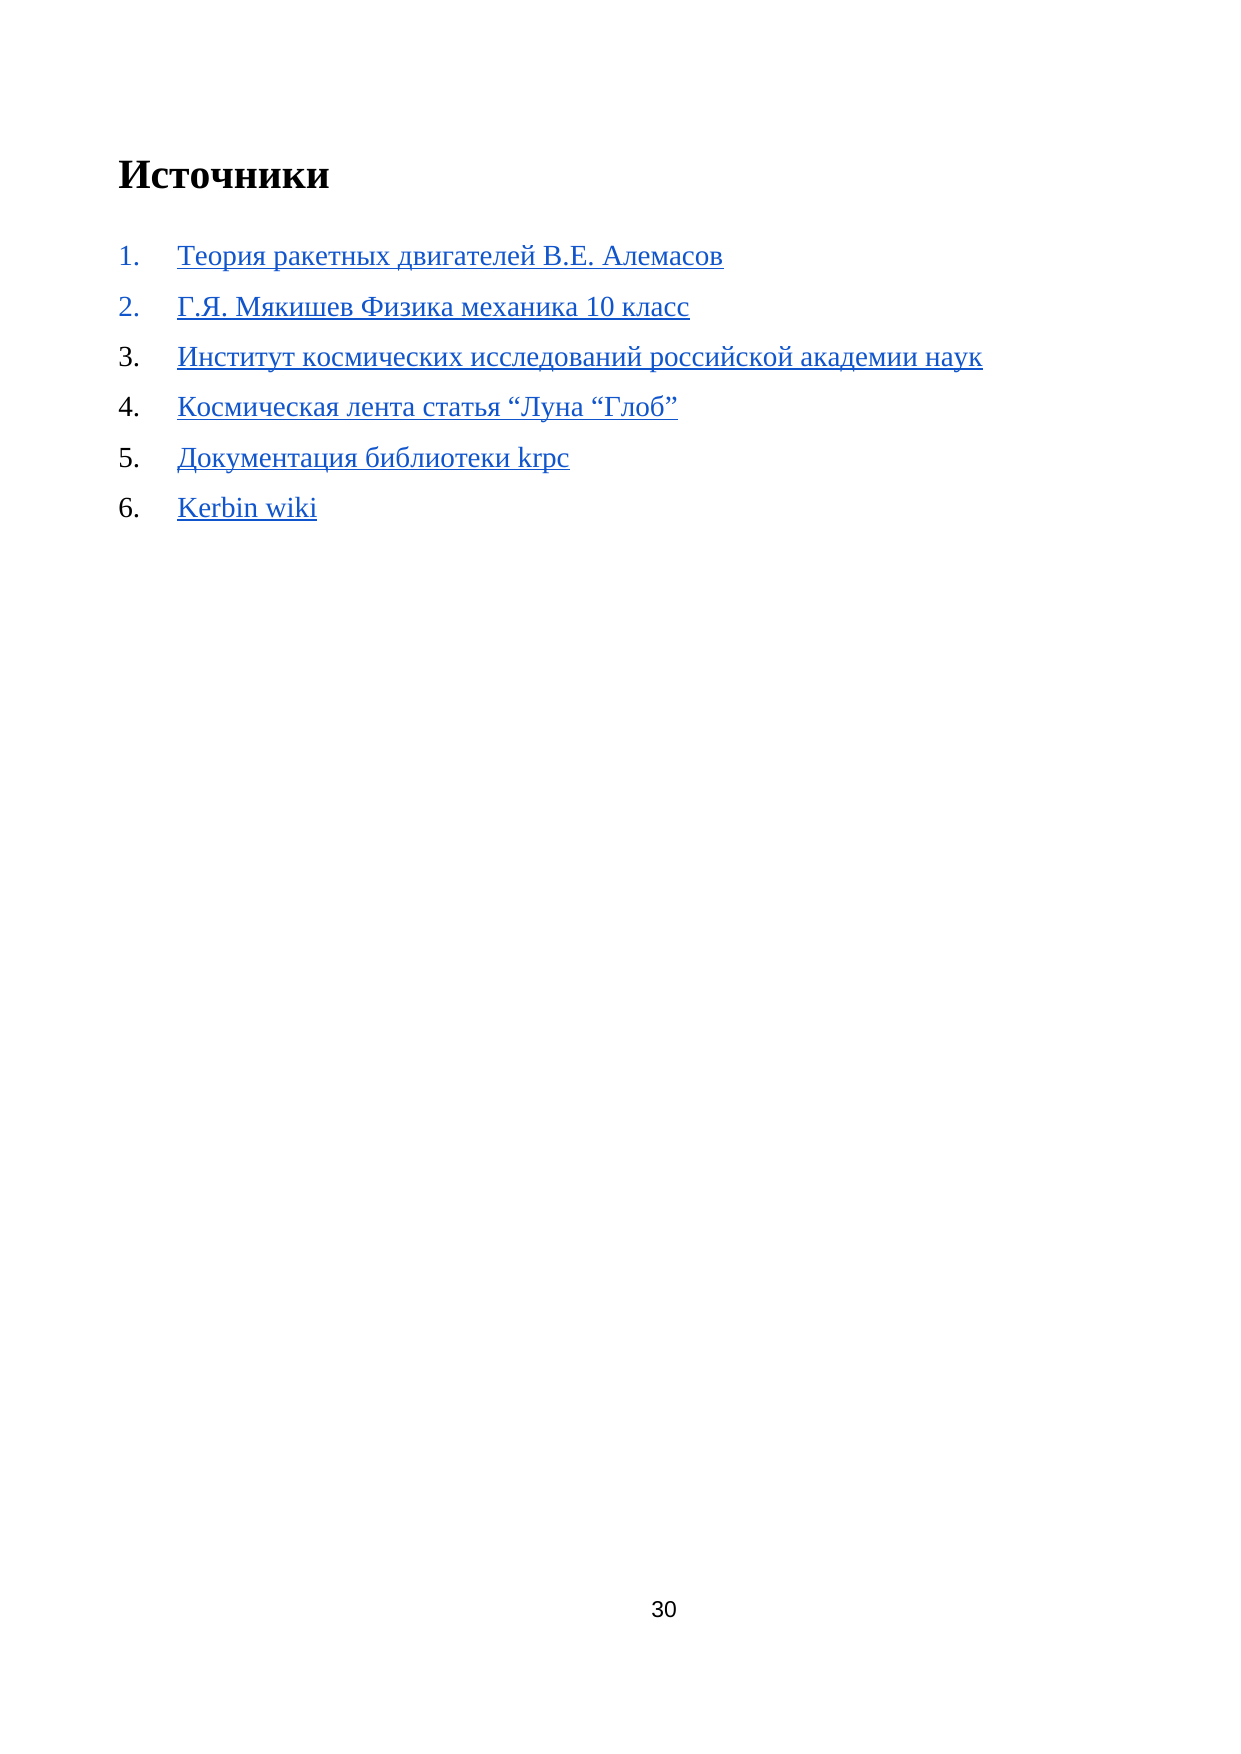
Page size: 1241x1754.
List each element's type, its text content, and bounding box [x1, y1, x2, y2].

list Теория ракетных двигателей В.Е. Алемасов [118, 238, 1151, 272]
text Источники [118, 150, 1151, 198]
list Космическая лента статья “Луна “Глоб” [118, 389, 1151, 423]
list Институт космических исследований российской академии наук [118, 339, 1151, 373]
list Документация библиотеки krpc [118, 440, 1151, 473]
list Kerbin wiki [118, 490, 1151, 524]
list Г.Я. Мякишев Физика механика 10 класс [118, 289, 1151, 322]
